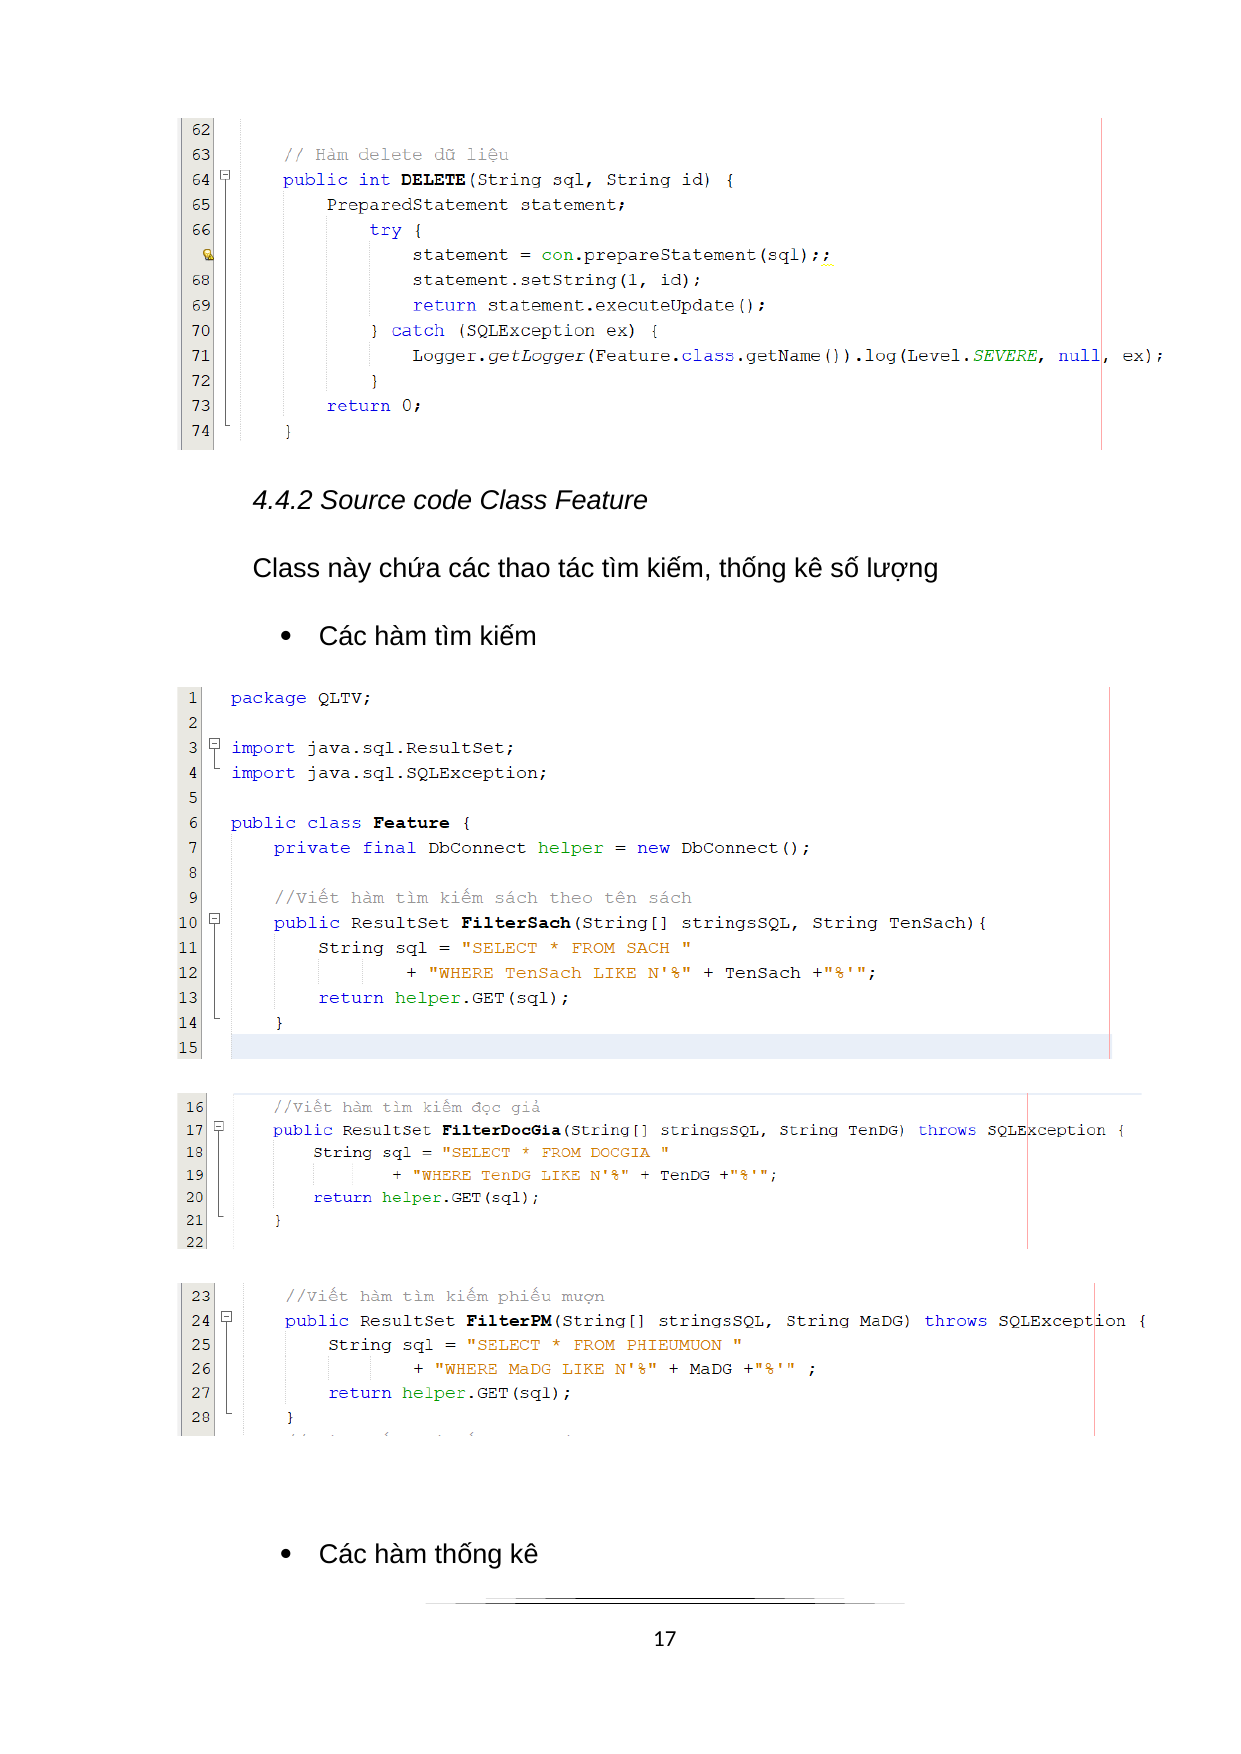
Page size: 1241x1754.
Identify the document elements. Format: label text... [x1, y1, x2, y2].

picture [177, 687, 1113, 1059]
list Các hàm thống kê [281, 1538, 1152, 1569]
list Các hàm tìm kiếm [281, 619, 1152, 651]
picture [177, 1093, 1142, 1249]
text Class này chứa các thao tác tìm kiếm, thống kê số lượng [177, 552, 1152, 583]
picture [177, 1283, 1147, 1436]
picture [177, 118, 1193, 450]
text 4.4.2 Source code Class Feature [177, 484, 1152, 515]
